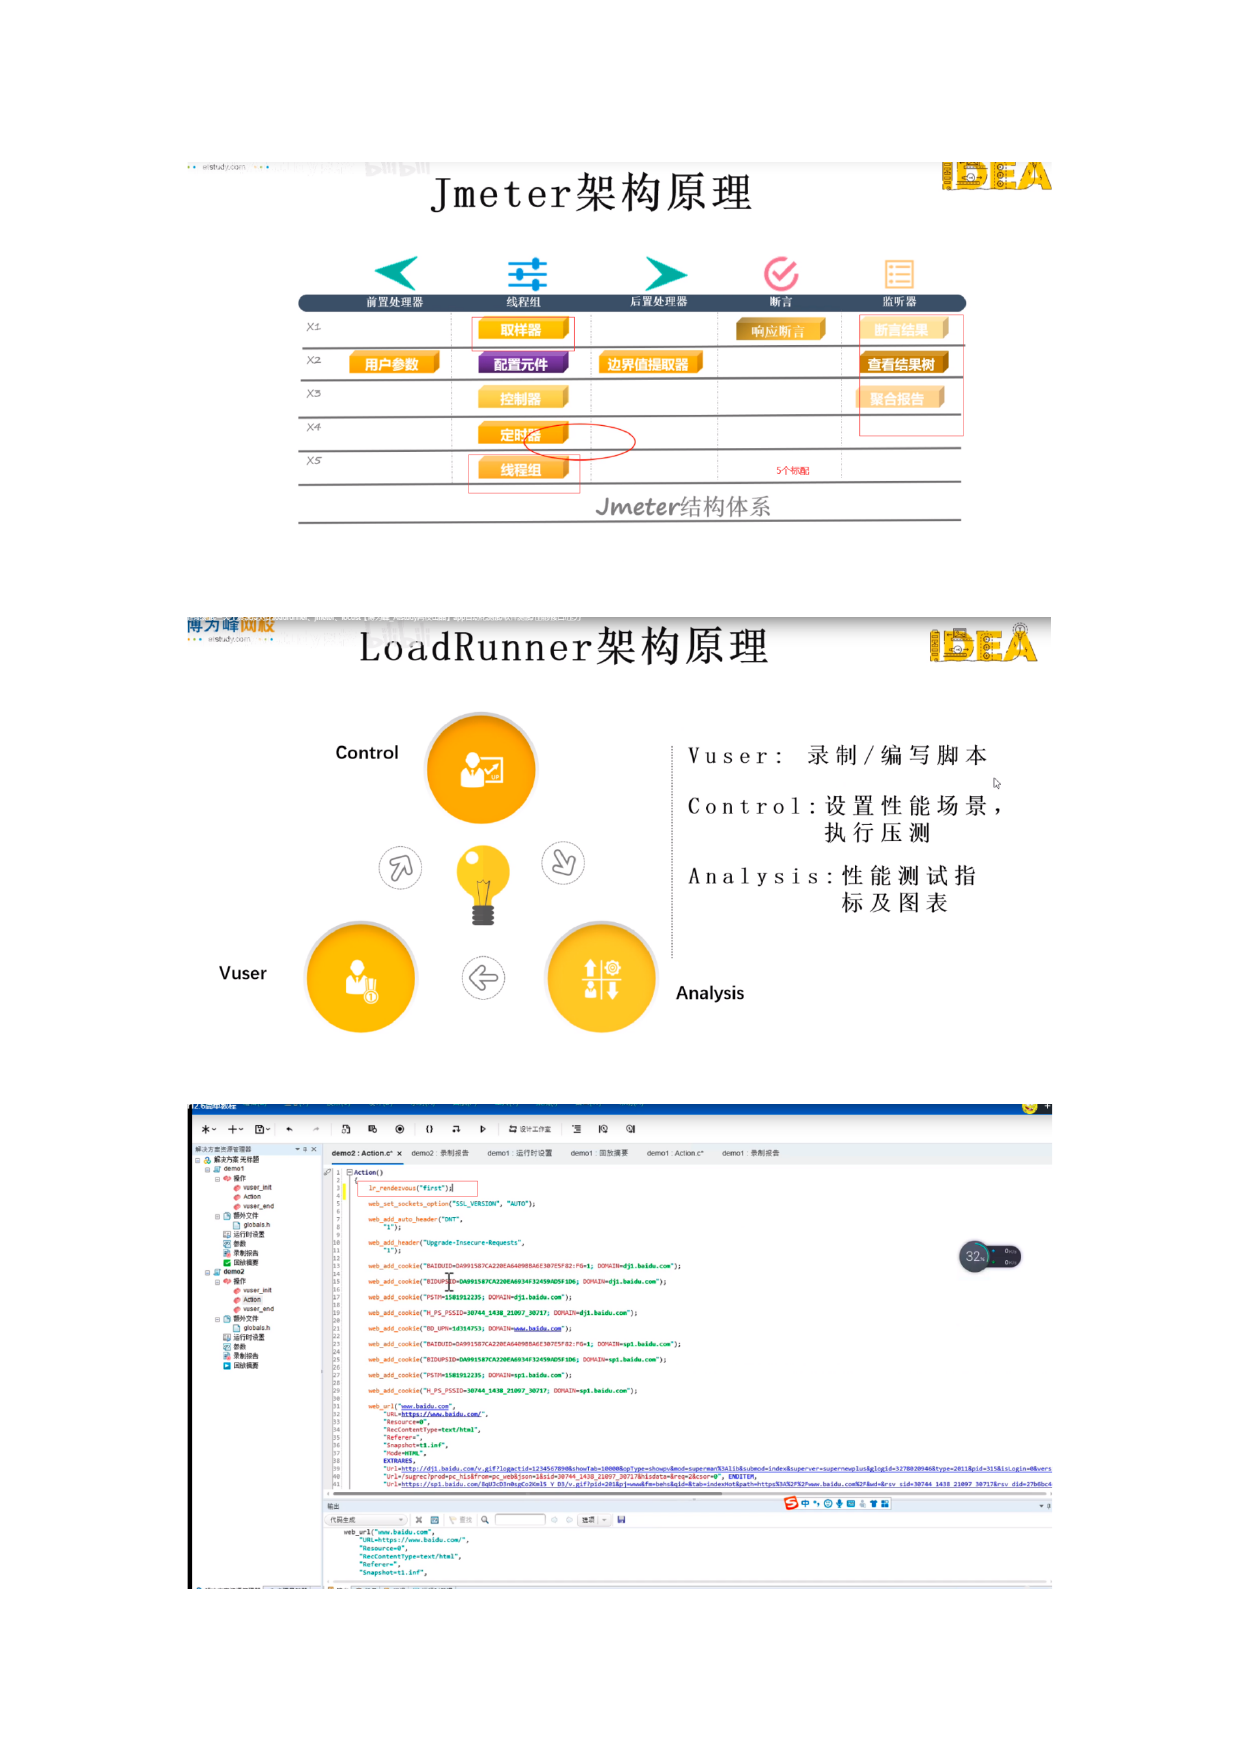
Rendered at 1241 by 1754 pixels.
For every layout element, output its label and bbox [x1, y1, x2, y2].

picture [187, 162, 1052, 569]
picture [187, 617, 1051, 1049]
picture [187, 1104, 1053, 1589]
